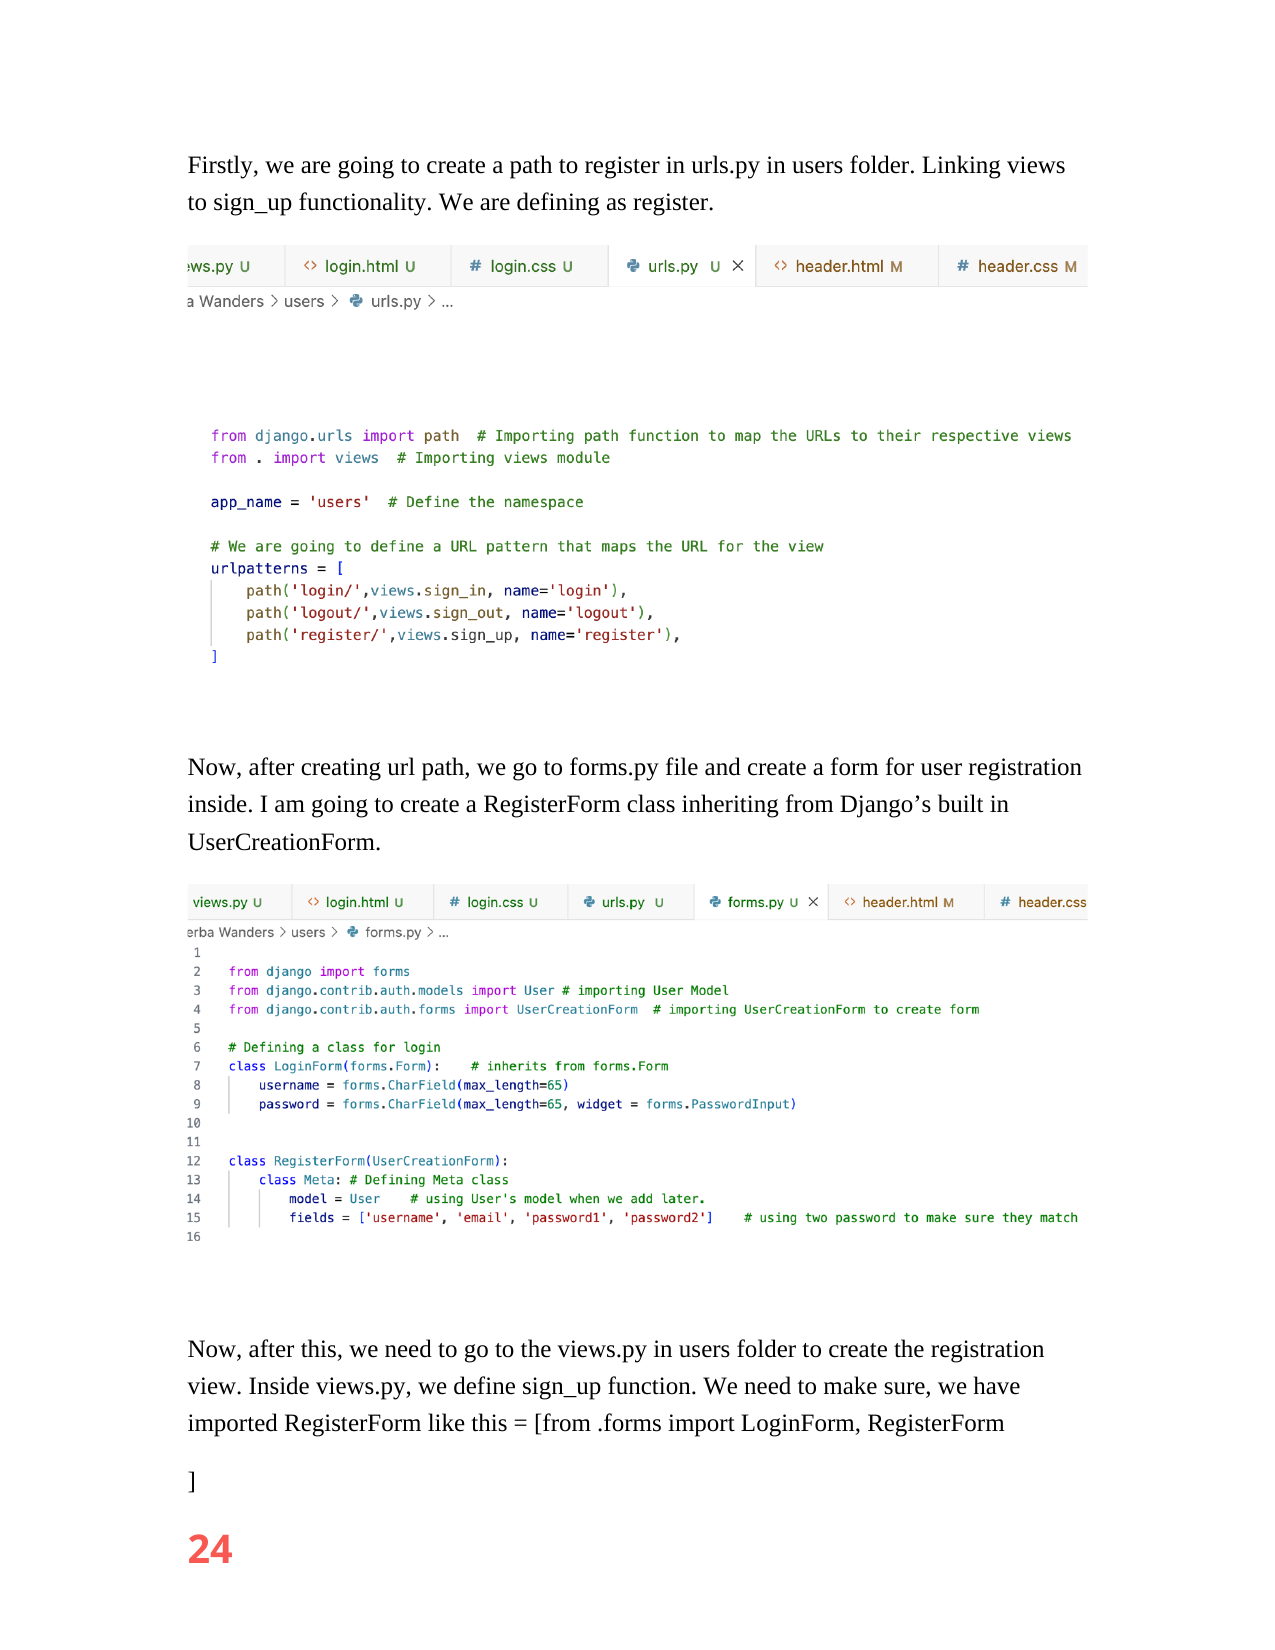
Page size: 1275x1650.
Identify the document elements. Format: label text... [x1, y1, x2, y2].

picture [187, 245, 1088, 663]
text Now, after this, we need to go to the views.py in users folder to create the registration view. Inside views.py, we define sign_up function. We need to make sure, we have imported RegisterForm like this = [from .forms import LoginForm, RegisterForm [187, 1334, 1087, 1437]
text Now, after creating url path, we go to forms.py file and create a form for user registration inside. I am going to create a RegisterForm class inheriting from Django’s built in UserCreationForm. [187, 752, 1087, 855]
picture [187, 884, 1088, 1245]
text Firstly, we are going to create a path to register in urls.py in users folder. Linking views to sign_up functionality. We are defining as register. [187, 150, 1087, 216]
text ] [187, 1466, 1087, 1495]
